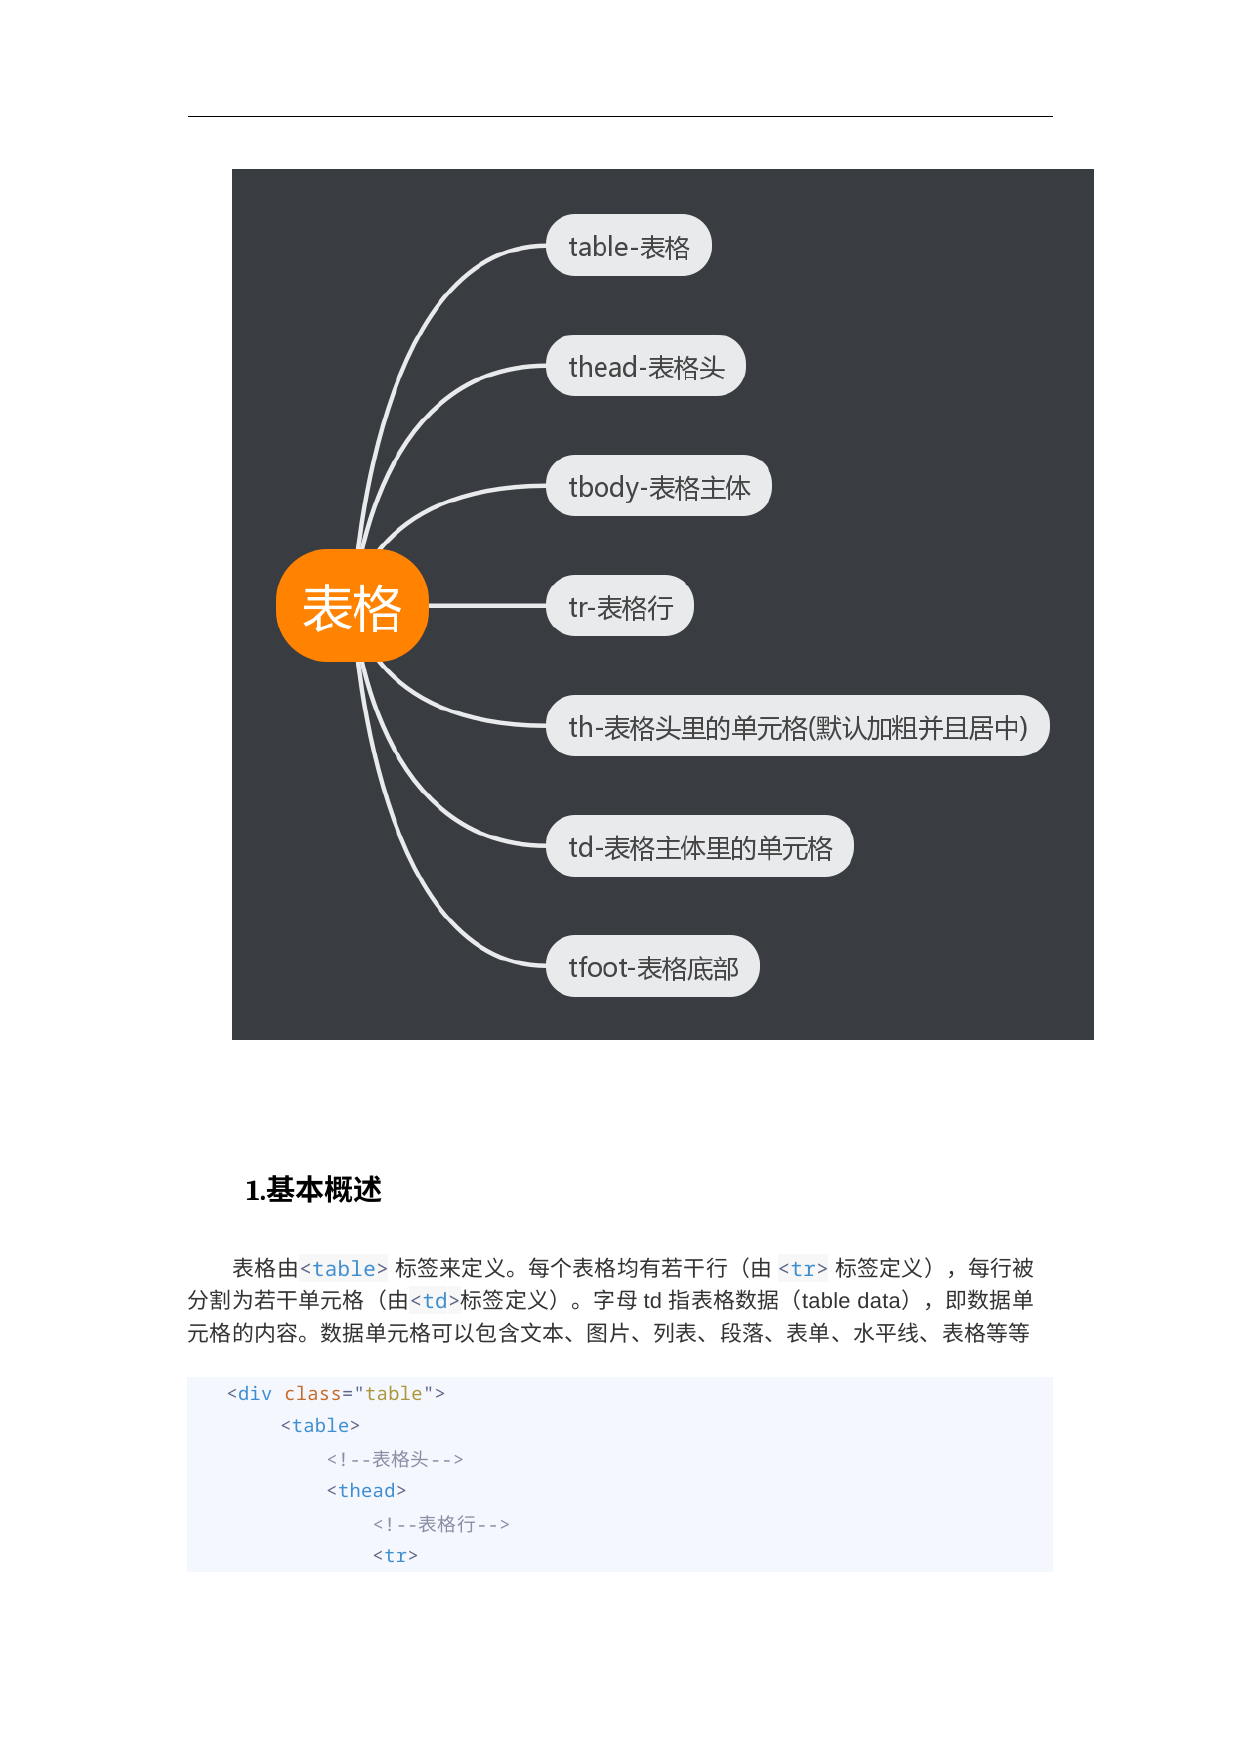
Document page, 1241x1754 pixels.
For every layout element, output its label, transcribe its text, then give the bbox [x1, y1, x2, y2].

subtitle 1.基本概述 [187, 1155, 1053, 1220]
picture [232, 169, 1098, 1044]
text <table> [187, 1409, 1053, 1442]
text <tr> [187, 1539, 1053, 1572]
text <thead> [187, 1474, 1053, 1507]
text <!--表格行--> [187, 1507, 1053, 1539]
text 表格由<table> 标签来定义。每个表格均有若干行（由 <tr> 标签定义），每行被分割为若干单元格（由<td>标签定义）。字母 td 指表格数据（table data），即数据单元格的内容。数据单元格可以包含文本、图片、列表、段落、表单、水平线、表格等等 [187, 1250, 1053, 1348]
text <!--表格头--> [187, 1442, 1053, 1474]
text <div class="table"> [187, 1377, 1053, 1409]
